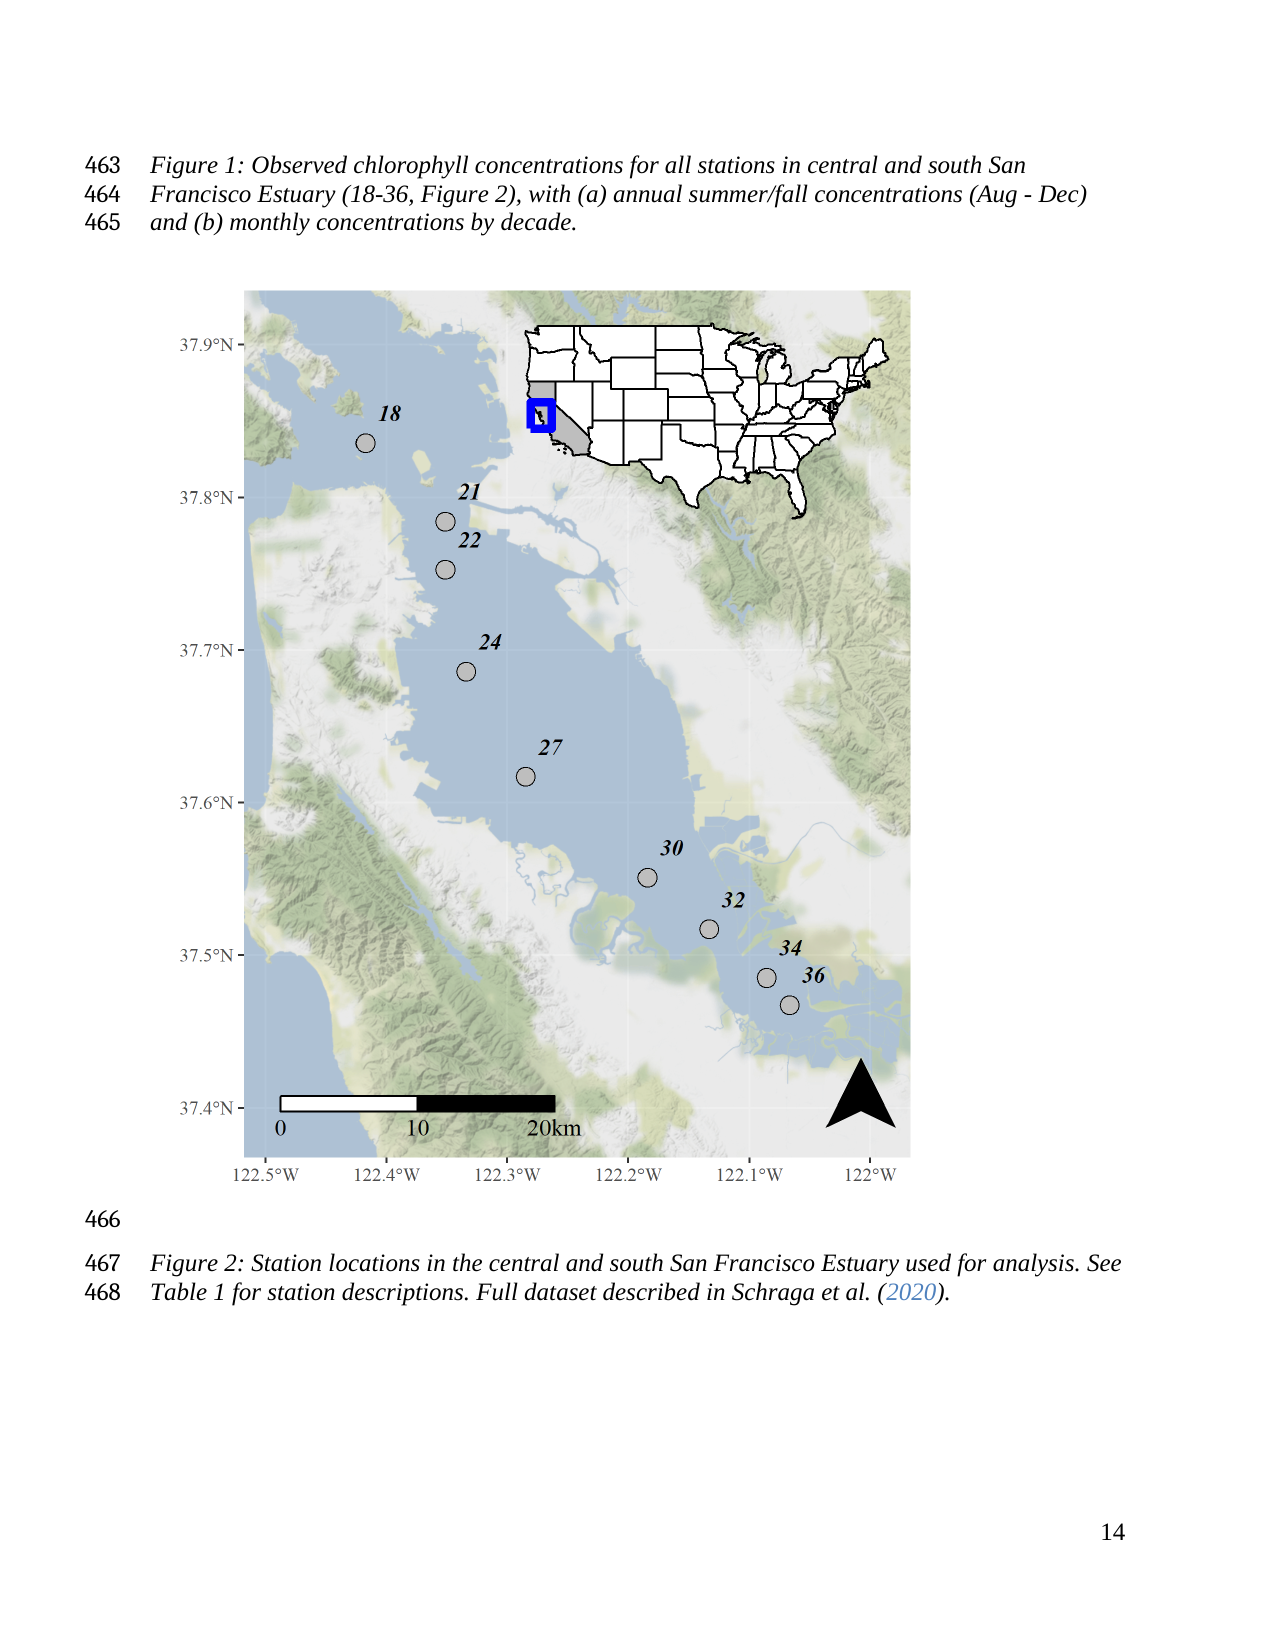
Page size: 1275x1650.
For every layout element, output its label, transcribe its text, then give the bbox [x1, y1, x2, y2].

text Figure 2: Station locations in the central and south San Francisco Estuary used for analysis. See Table 1 for station descriptions. Full dataset described in Schraga et al. (2020). [150, 1248, 1125, 1305]
picture [168, 248, 922, 1227]
text Figure 1: Observed chlorophyll concentrations for all stations in central and south San Francisco Estuary (18-36, Figure 2), with (a) annual summer/fall concentrations (Aug - Dec) and (b) monthly concentrations by decade. [150, 150, 1125, 236]
